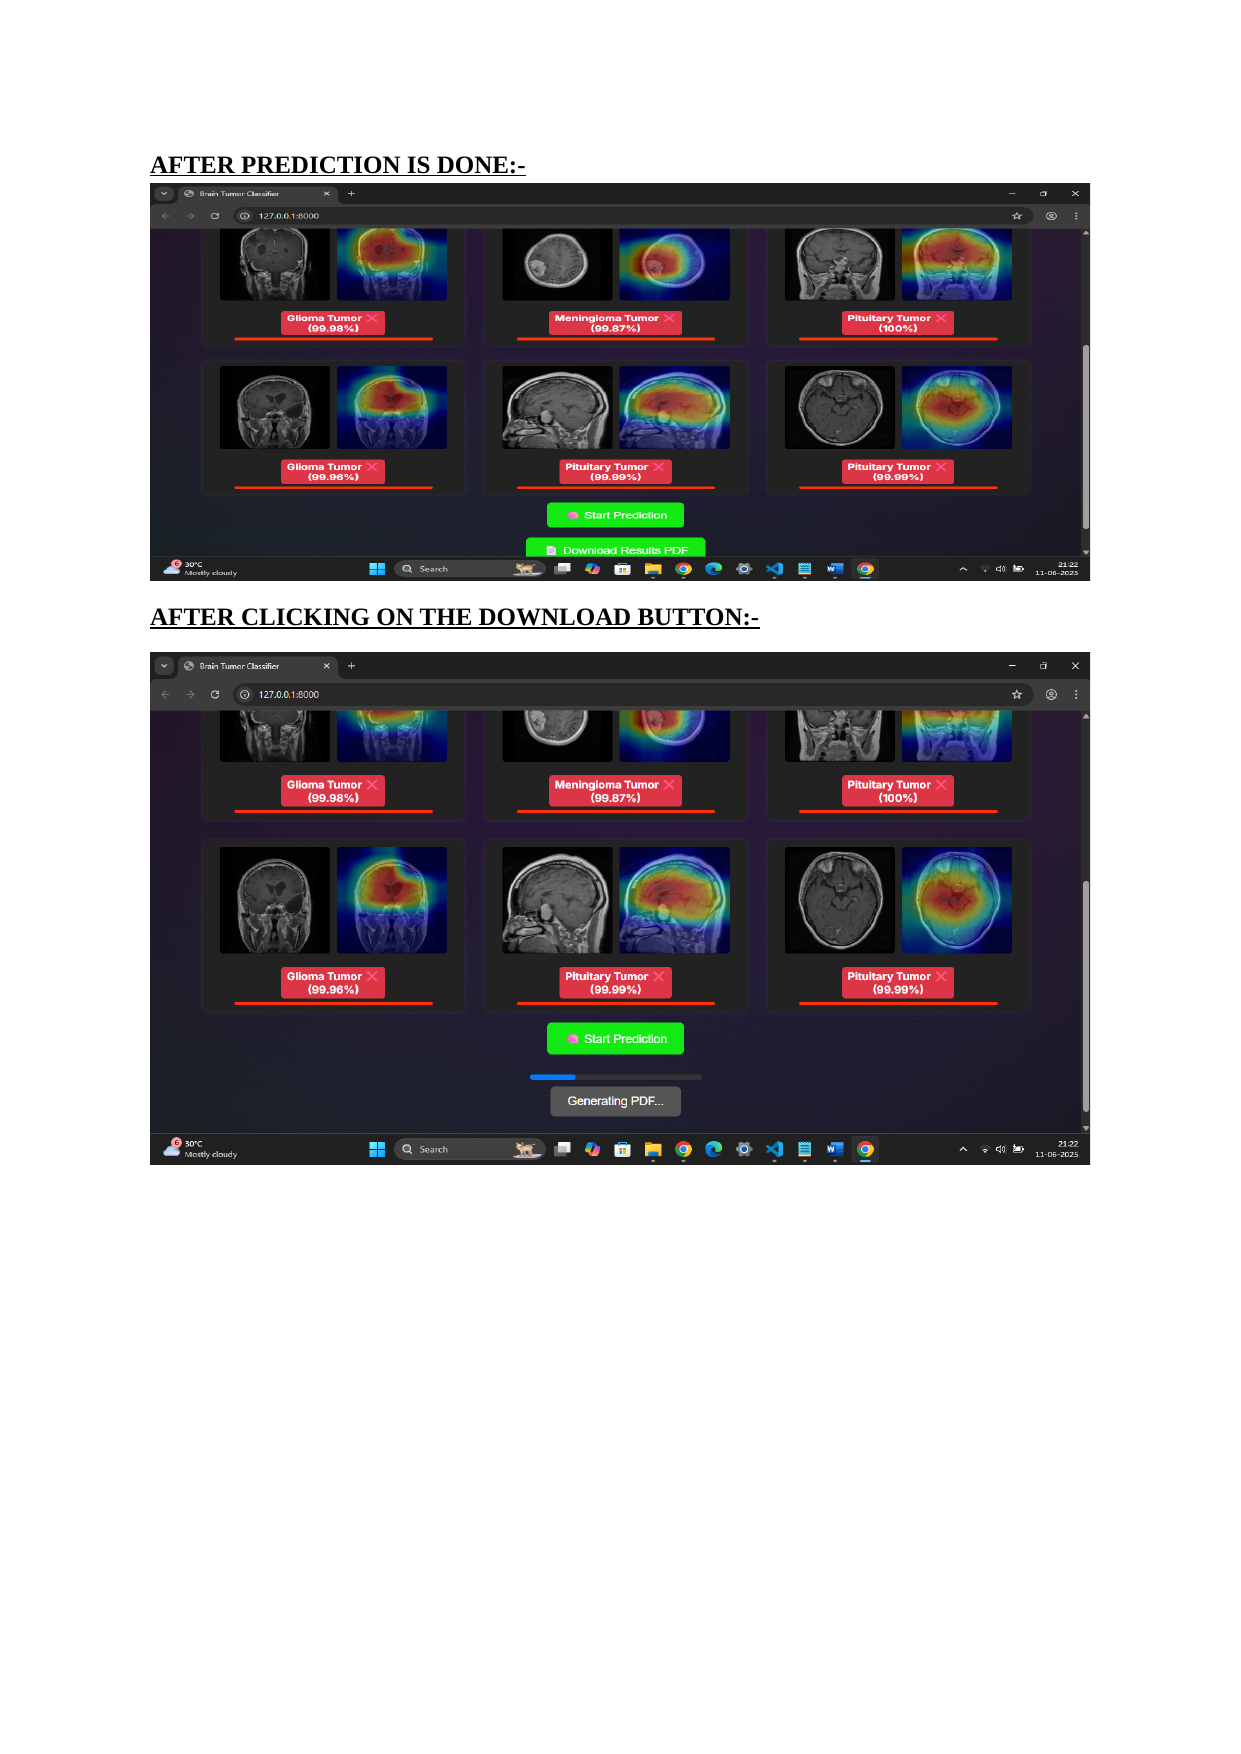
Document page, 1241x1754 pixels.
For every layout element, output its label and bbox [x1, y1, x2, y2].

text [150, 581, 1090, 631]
picture [150, 652, 1091, 1165]
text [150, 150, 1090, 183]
picture [150, 183, 1091, 581]
